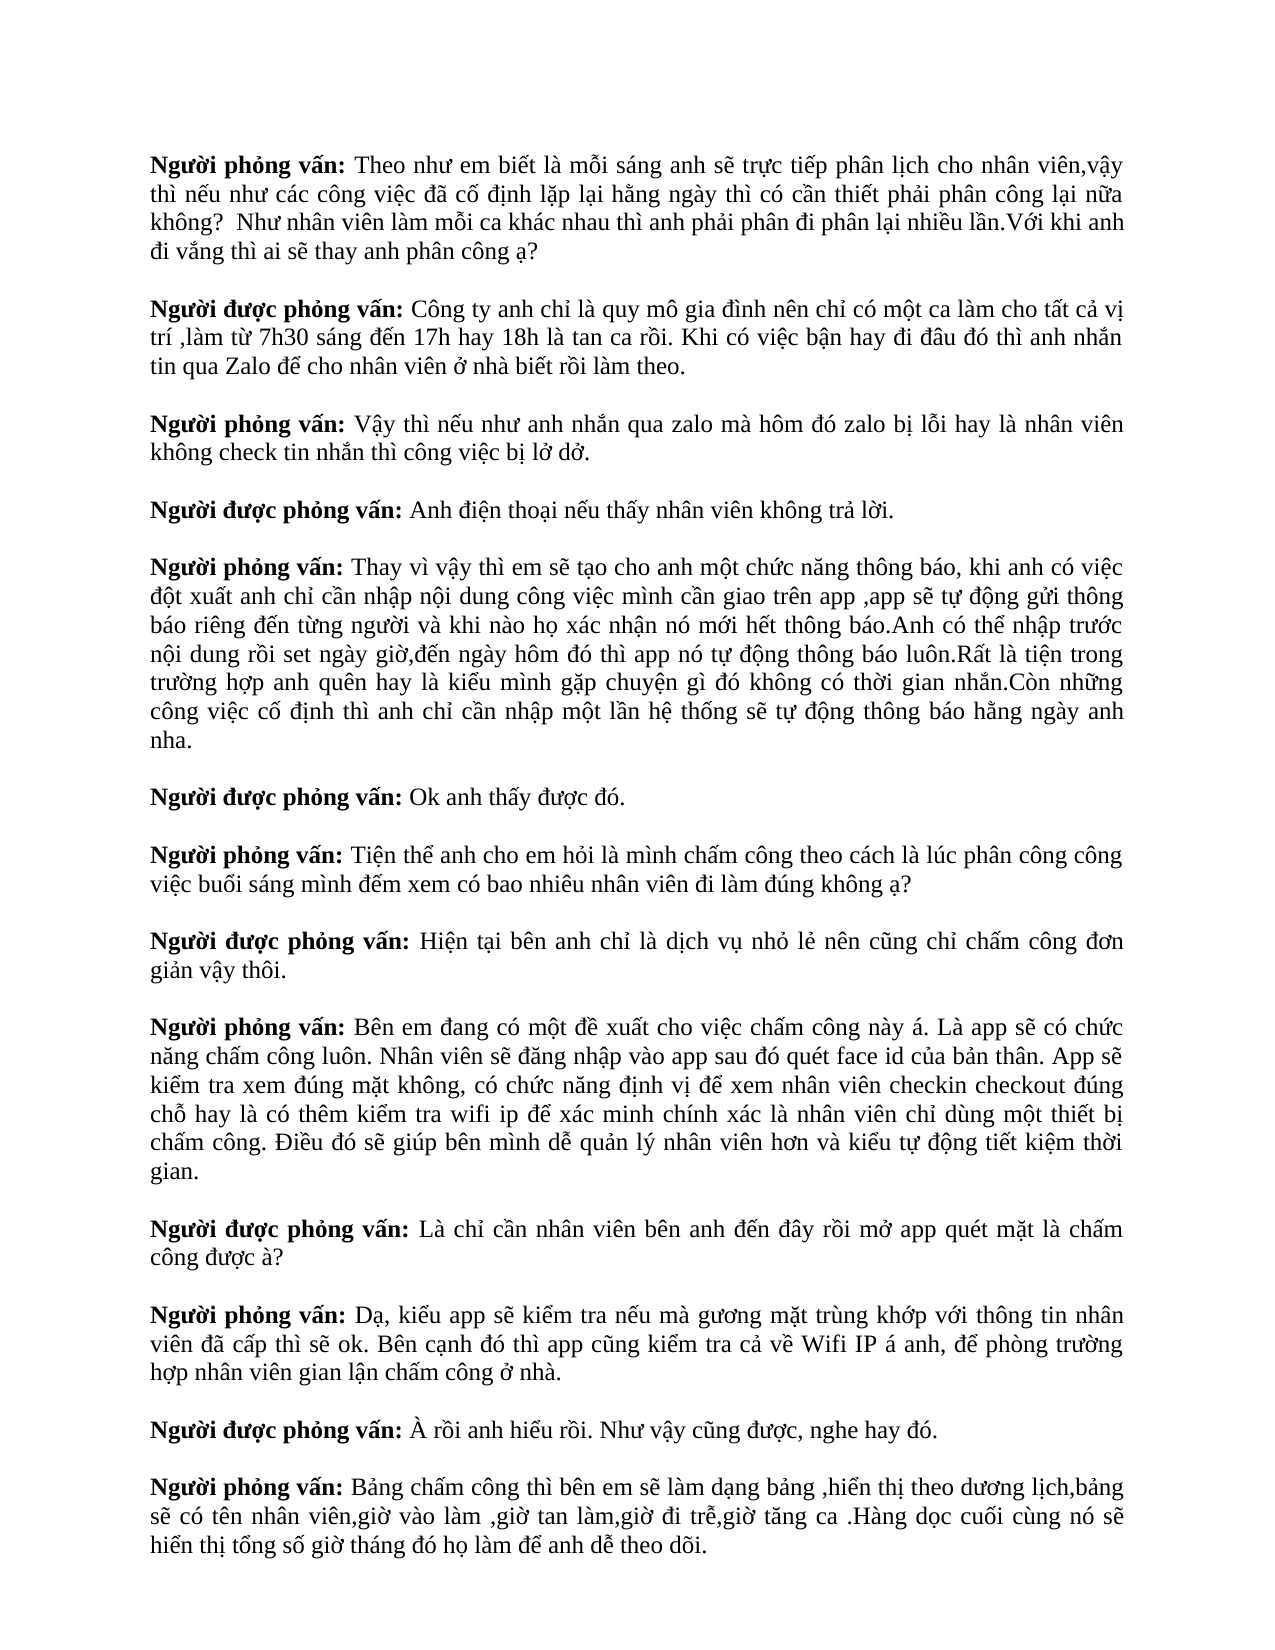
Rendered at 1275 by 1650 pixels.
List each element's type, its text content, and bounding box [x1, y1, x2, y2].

text Người được phỏng vấn: Ok anh thấy được đó. [150, 782, 1125, 811]
text Người phỏng vấn: Bên em đang có một đề xuất cho việc chấm công này á. Là app sẽ có chức năng chấm công luôn. Nhân viên sẽ đăng nhập vào app sau đó quét face id của bản thân. App sẽ kiểm tra xem đúng mặt không, có chức năng định vị để xem nhân viên checkin checkout đúng chỗ hay là có thêm kiểm tra wifi ip để xác minh chính xác là nhân viên chỉ dùng một thiết bị chấm công. Điều đó sẽ giúp bên mình dễ quản lý nhân viên hơn và kiểu tự động tiết kiệm thời gian. [150, 1012, 1125, 1185]
text Người phỏng vấn: Dạ, kiểu app sẽ kiểm tra nếu mà gương mặt trùng khớp với thông tin nhân viên đã cấp thì sẽ ok. Bên cạnh đó thì app cũng kiểm tra cả về Wifi IP á anh, để phòng trường hợp nhân viên gian lận chấm công ở nhà. [150, 1300, 1125, 1386]
text Người được phỏng vấn: Công ty anh chỉ là quy mô gia đình nên chỉ có một ca làm cho tất cả vị trí ,làm từ 7h30 sáng đến 17h hay 18h là tan ca rồi. Khi có việc bận hay đi đâu đó thì anh nhắn tin qua Zalo để cho nhân viên ở nhà biết rồi làm theo. [150, 294, 1125, 380]
text Người phỏng vấn: Thay vì vậy thì em sẽ tạo cho anh một chức năng thông báo, khi anh có việc đột xuất anh chỉ cần nhập nội dung công việc mình cần giao trên app ,app sẽ tự động gửi thông báo riêng đến từng người và khi nào họ xác nhận nó mới hết thông báo.Anh có thể nhập trước nội dung rồi set ngày giờ,đến ngày hôm đó thì app nó tự động thông báo luôn.Rất là tiện trong trường hợp anh quên hay là kiểu mình gặp chuyện gì đó không có thời gian nhắn.Còn những công việc cố định thì anh chỉ cần nhập một lần hệ thống sẽ tự động thông báo hằng ngày anh nha. [150, 552, 1125, 754]
text Người phỏng vấn: Vậy thì nếu như anh nhắn qua zalo mà hôm đó zalo bị lỗi hay là nhân viên không check tin nhắn thì công việc bị lở dở. [150, 409, 1125, 466]
text Người được phỏng vấn: Anh điện thoại nếu thấy nhân viên không trả lời. [150, 495, 1125, 524]
text Người phỏng vấn: Tiện thể anh cho em hỏi là mình chấm công theo cách là lúc phân công công việc buổi sáng mình đếm xem có bao nhiêu nhân viên đi làm đúng không ạ? [150, 840, 1125, 897]
text Người được phỏng vấn: À rồi anh hiểu rồi. Như vậy cũng được, nghe hay đó. [150, 1415, 1125, 1444]
text Người phỏng vấn: Theo như em biết là mỗi sáng anh sẽ trực tiếp phân lịch cho nhân viên,vậy thì nếu như các công việc đã cố định lặp lại hằng ngày thì có cần thiết phải phân công lại nữa không? Như nhân viên làm mỗi ca khác nhau thì anh phải phân đi phân lại nhiều lần.Với khi anh đi vắng thì ai sẽ thay anh phân công ạ? [150, 150, 1125, 265]
text Người phỏng vấn: Bảng chấm công thì bên em sẽ làm dạng bảng ,hiển thị theo dương lịch,bảng sẽ có tên nhân viên,giờ vào làm ,giờ tan làm,giờ đi trễ,giờ tăng ca .Hàng dọc cuối cùng nó sẽ hiển thị tổng số giờ tháng đó họ làm để anh dễ theo dõi. [150, 1472, 1125, 1559]
text Người được phỏng vấn: Hiện tại bên anh chỉ là dịch vụ nhỏ lẻ nên cũng chỉ chấm công đơn giản vậy thôi. [150, 926, 1125, 984]
text Người được phỏng vấn: Là chỉ cần nhân viên bên anh đến đây rồi mở app quét mặt là chấm công được à? [150, 1214, 1125, 1271]
